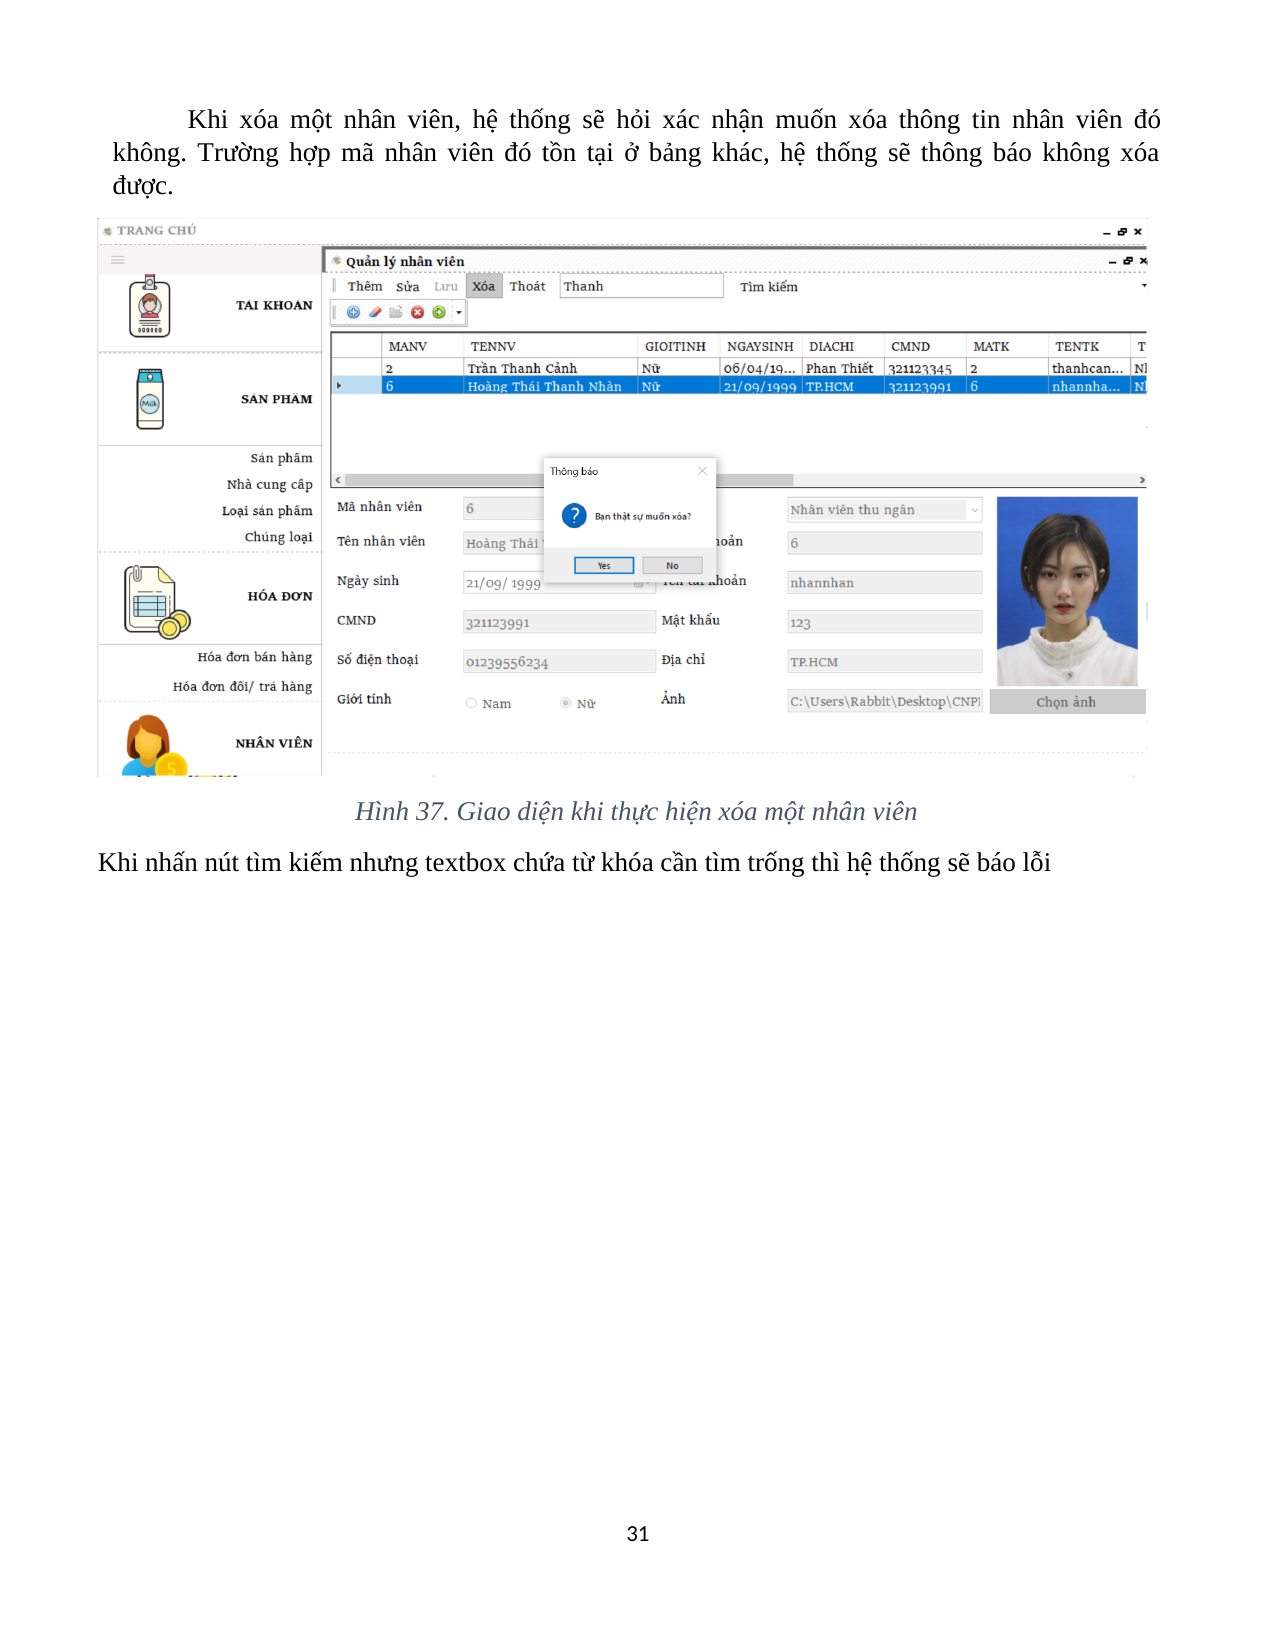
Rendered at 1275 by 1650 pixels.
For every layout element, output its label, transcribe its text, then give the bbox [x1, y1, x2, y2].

picture [97, 218, 1148, 777]
text Khi nhấn nút tìm kiếm nhưng textbox chứa từ khóa cần tìm trống thì hệ thống sẽ báo lỗi [98, 847, 1162, 878]
text Khi xóa một nhân viên, hệ thống sẽ hỏi xác nhận muốn xóa thông tin nhân viên đó không. Trường hợp mã nhân viên đó tồn tại ở bảng khác, hệ thống sẽ thông báo không xóa được. [112, 103, 1162, 200]
text Hình 37. Giao diện khi thực hiện xóa một nhân viên [112, 794, 1162, 826]
